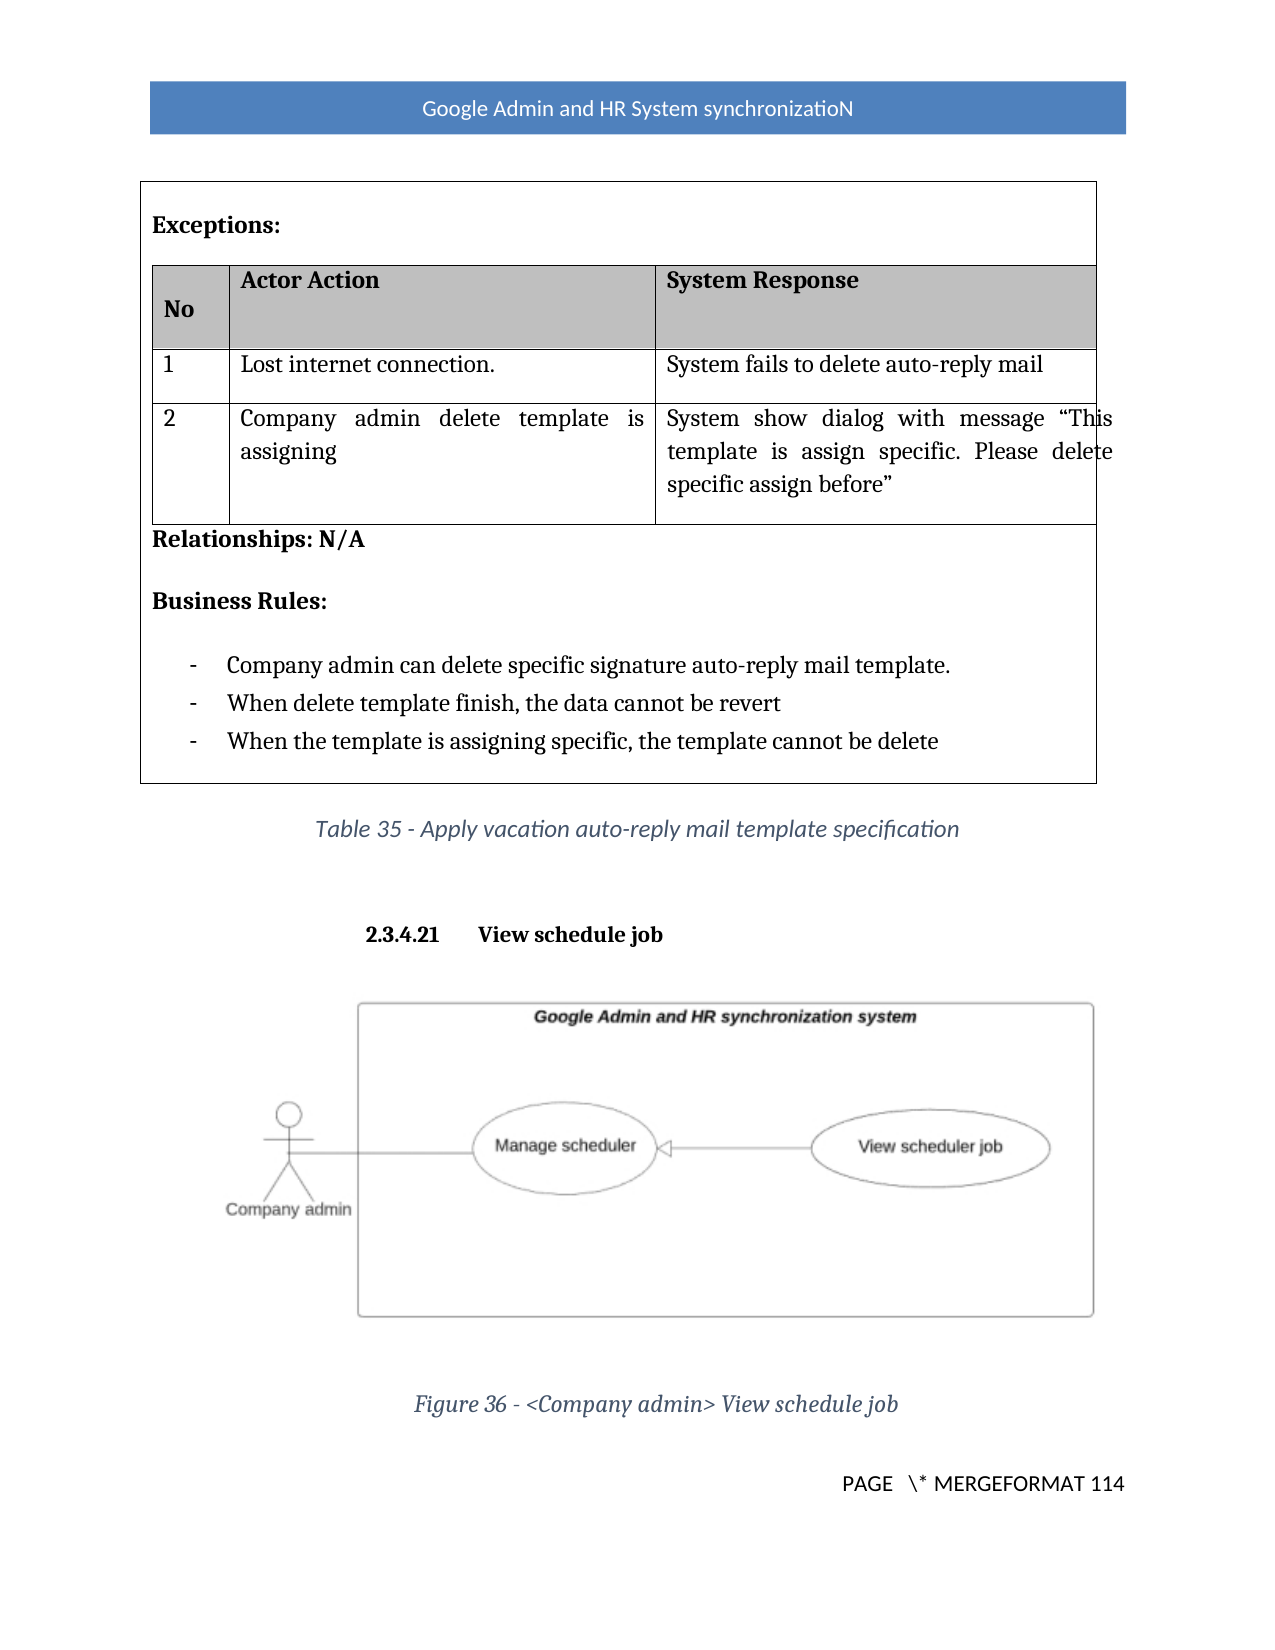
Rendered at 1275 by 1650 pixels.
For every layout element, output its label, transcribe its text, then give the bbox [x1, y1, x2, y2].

subtitle View schedule job [366, 922, 1125, 948]
text Table 35 - Apply vacation auto-reply mail template specification [150, 813, 1125, 844]
picture [187, 981, 1129, 1357]
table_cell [141, 182, 1096, 783]
text Figure 36 - <Company admin> View schedule job [187, 1390, 1125, 1418]
